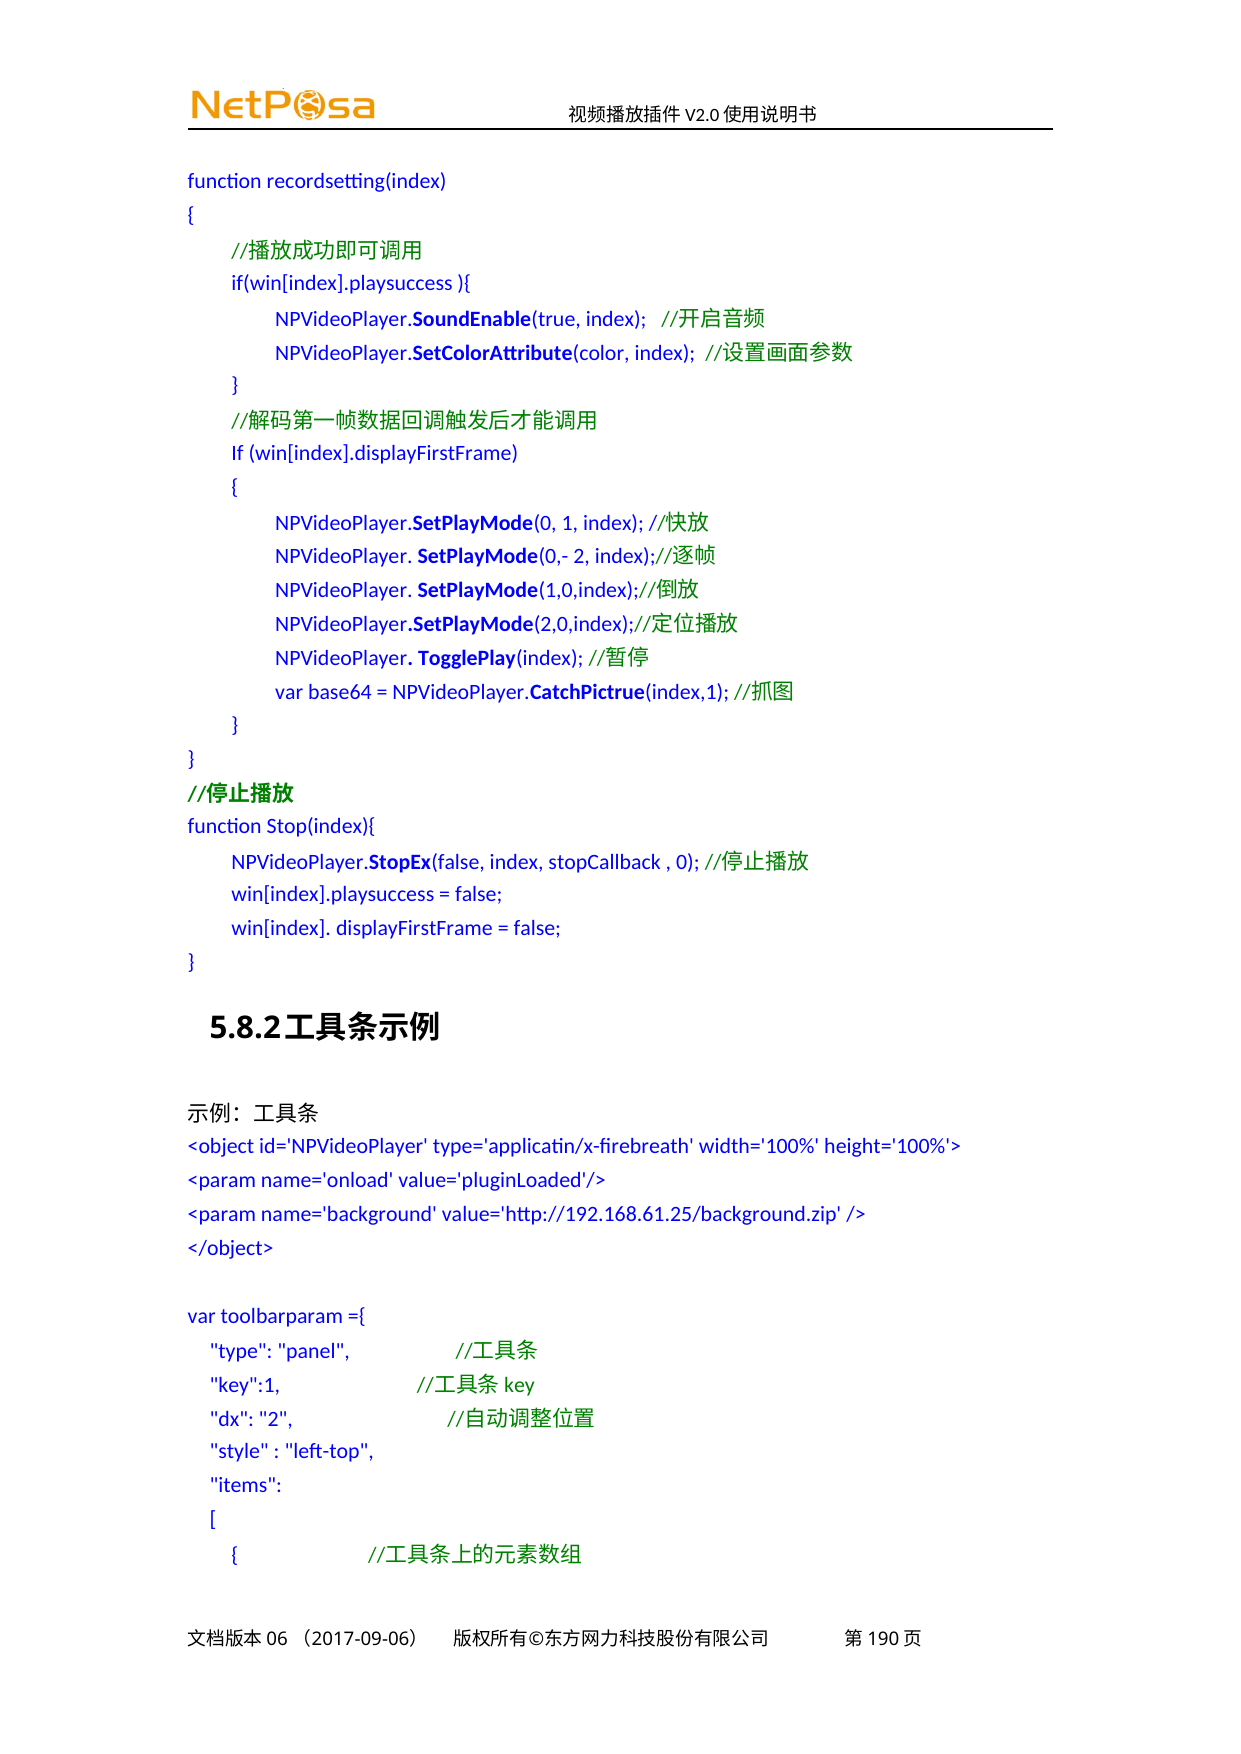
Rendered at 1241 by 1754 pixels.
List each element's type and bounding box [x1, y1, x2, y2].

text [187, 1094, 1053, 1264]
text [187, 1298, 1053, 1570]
picture [187, 88, 378, 121]
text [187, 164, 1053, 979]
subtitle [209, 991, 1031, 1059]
